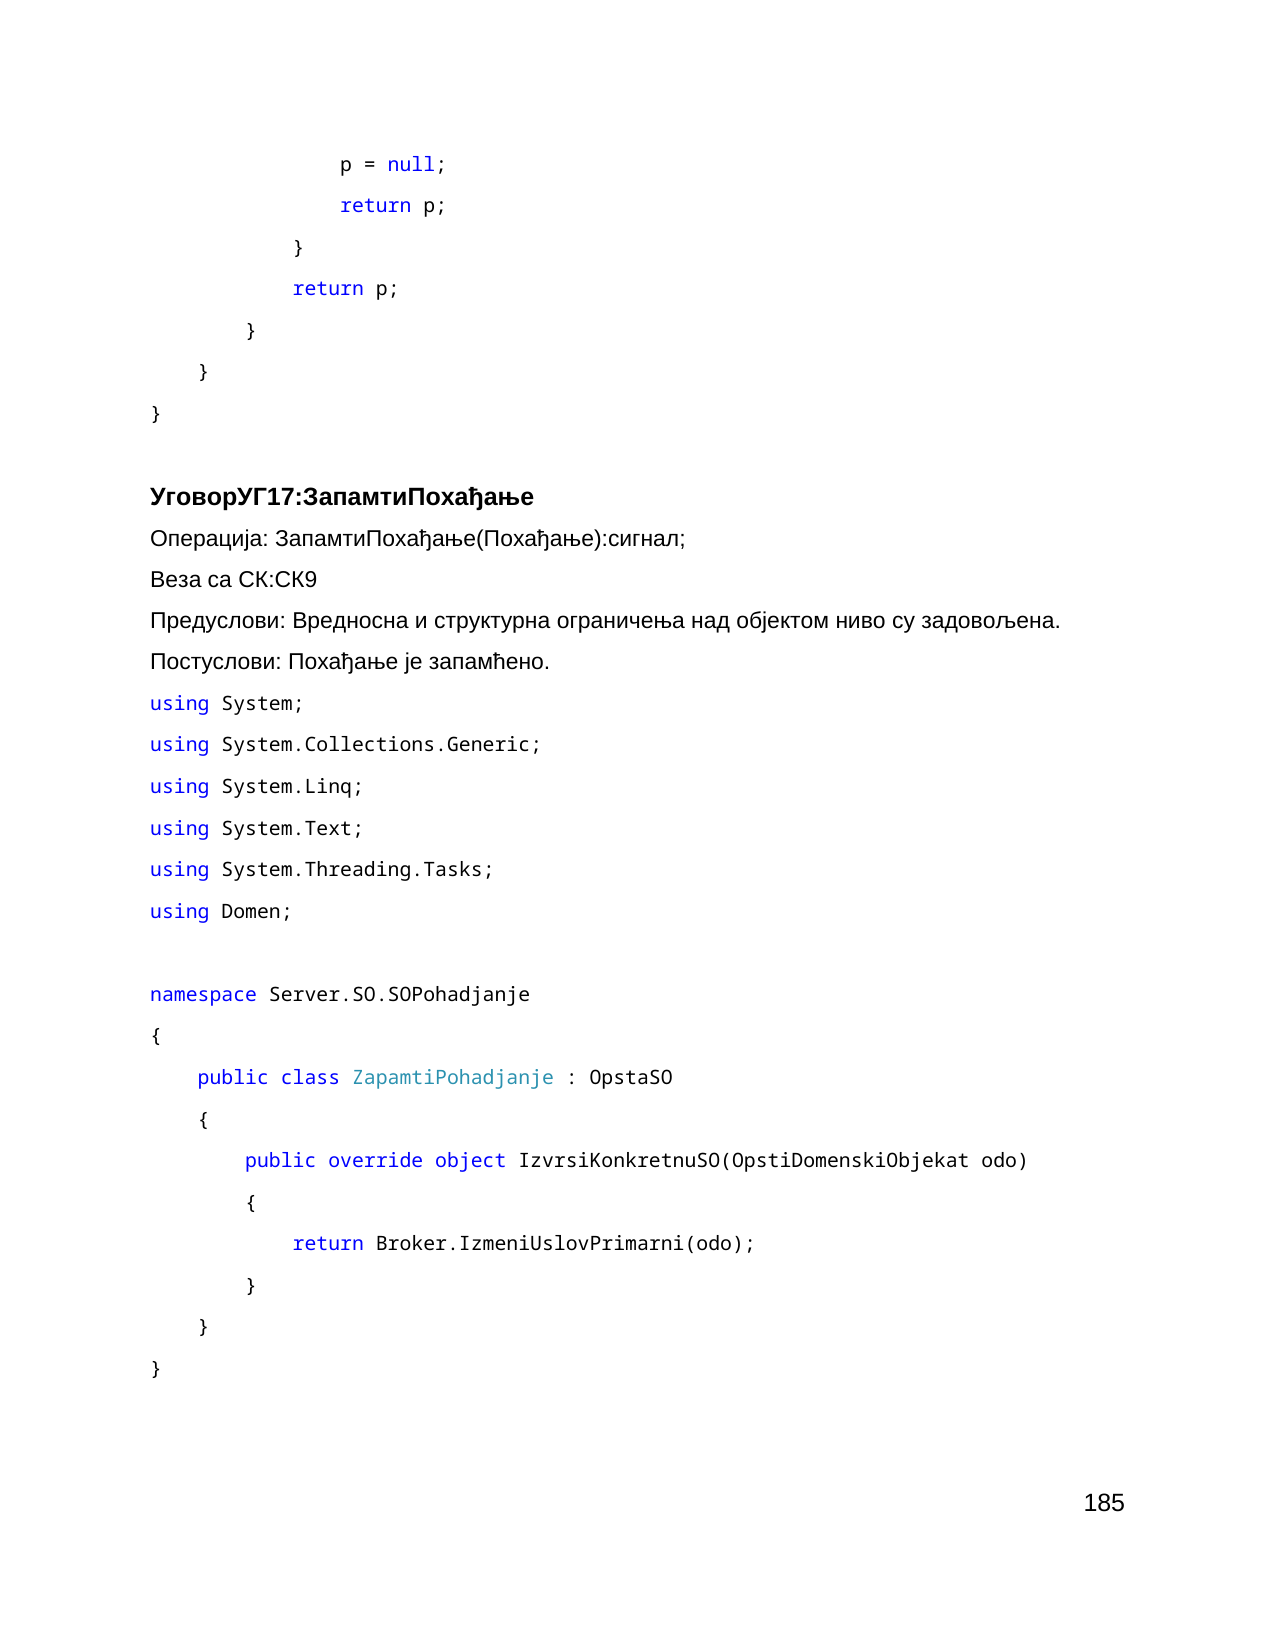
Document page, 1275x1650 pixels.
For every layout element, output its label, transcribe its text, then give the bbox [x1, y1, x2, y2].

text Веза са СК:СК9 [150, 566, 1125, 593]
text Предуслови: Вредносна и структурна ограничења над објектом ниво су задовољена. [150, 607, 1125, 634]
text using System.Text; [150, 814, 1125, 841]
text p = null; [150, 150, 1125, 177]
text namespace Server.SO.SOPohadjanje [150, 980, 1125, 1007]
text } [150, 316, 1125, 343]
text Постуслови: Похађање је запамћено. [150, 648, 1125, 674]
text public class ZapamtiPohadjanje : OpstaSO [150, 1063, 1125, 1090]
text } [150, 399, 1125, 426]
text } [150, 358, 1125, 385]
text { [150, 1105, 1125, 1132]
text { [150, 1022, 1125, 1049]
text Операција: ЗапамтиПохађање(Похађање):сигнал; [150, 525, 1125, 552]
text } [150, 1271, 1125, 1298]
text return Broker.IzmeniUslovPrimarni(odo); [150, 1229, 1125, 1256]
text using System.Threading.Tasks; [150, 855, 1125, 882]
text } [150, 233, 1125, 260]
subtitle УговорУГ17:ЗапамтиПохађање [150, 482, 1125, 511]
text { [150, 1188, 1125, 1215]
text using System; [150, 689, 1125, 716]
text using System.Linq; [150, 772, 1125, 799]
text return p; [150, 192, 1125, 218]
text public override object IzvrsiKonkretnuSO(OpstiDomenskiObjekat odo) [150, 1146, 1125, 1173]
text return p; [150, 275, 1125, 302]
text using System.Collections.Generic; [150, 731, 1125, 758]
text } [150, 1313, 1125, 1339]
text } [150, 1354, 1125, 1381]
text using Domen; [150, 897, 1125, 924]
